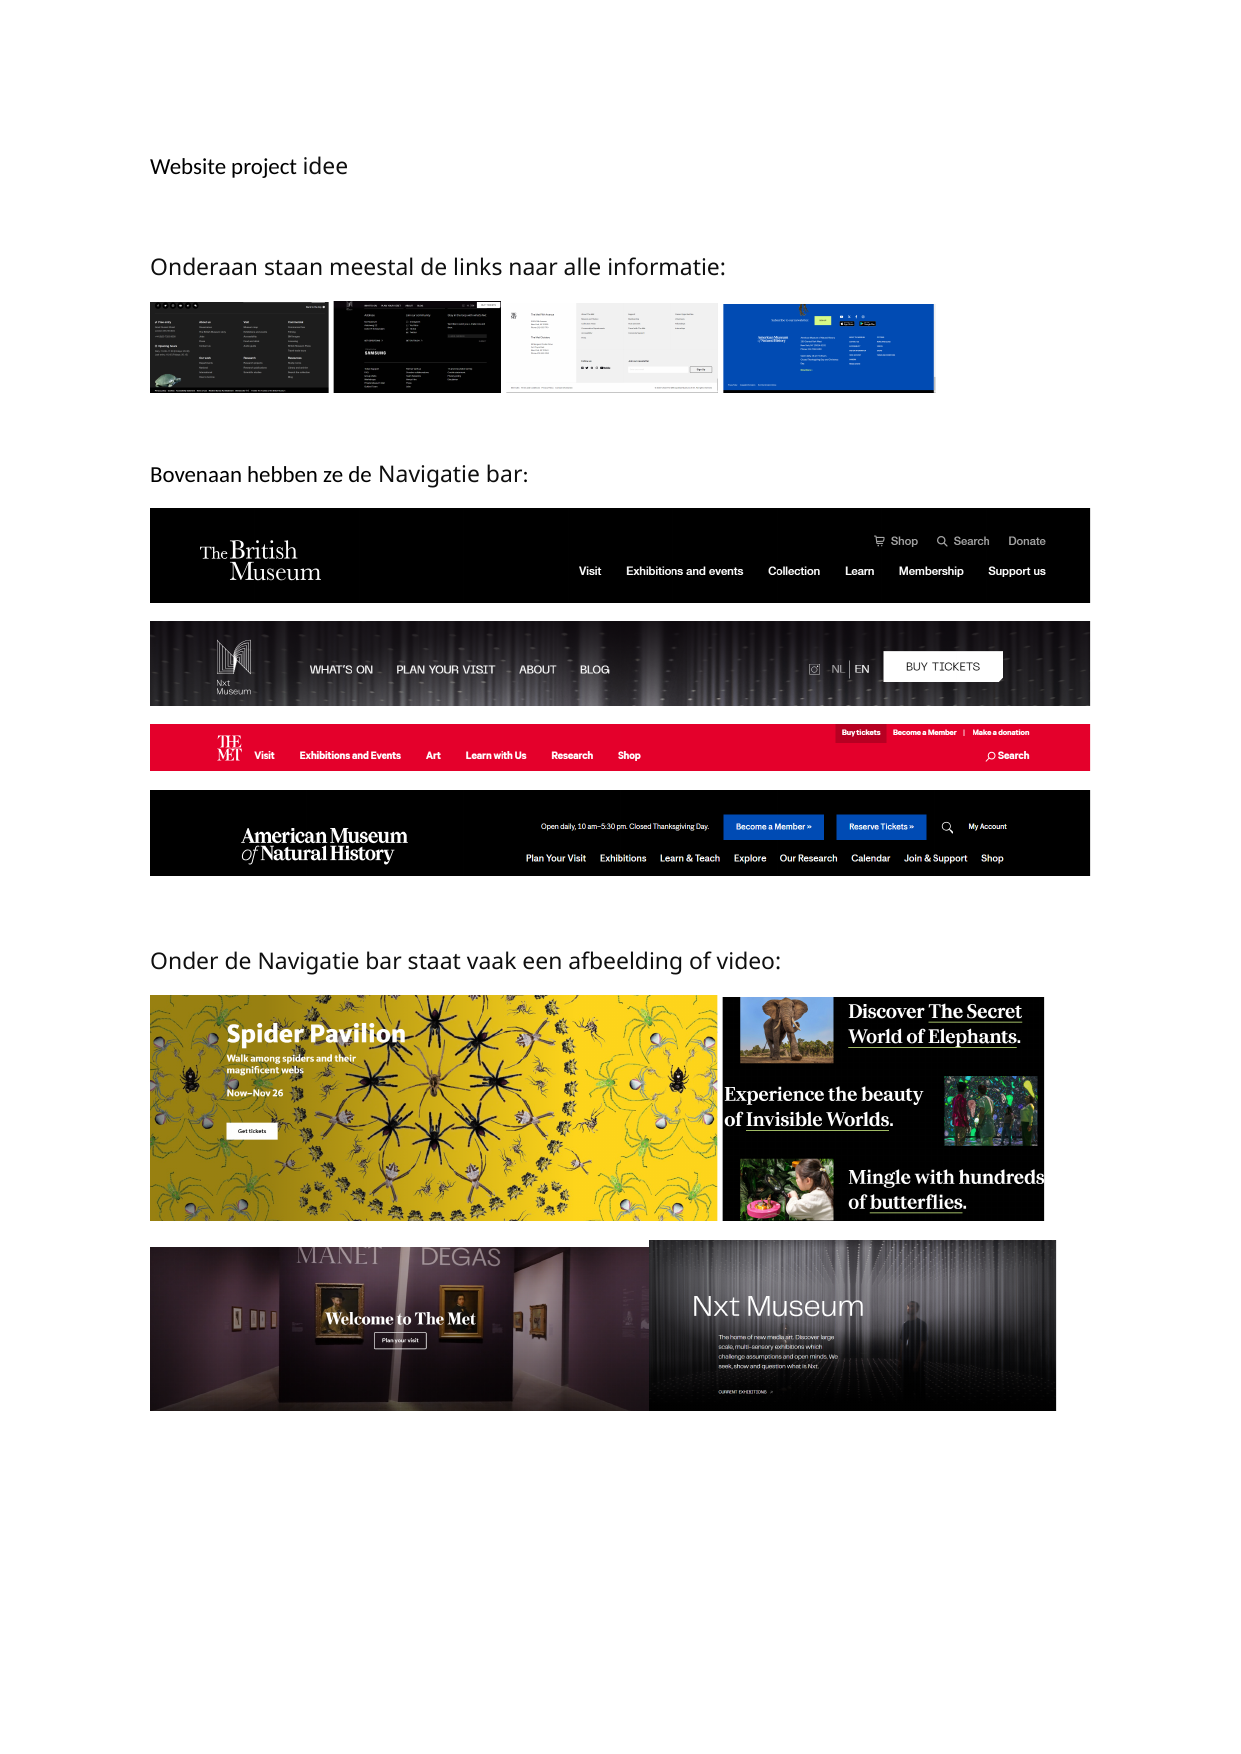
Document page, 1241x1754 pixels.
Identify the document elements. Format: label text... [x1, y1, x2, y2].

text Website project idee [150, 150, 1090, 181]
picture [722, 997, 1045, 1221]
picture [150, 790, 1091, 876]
text Onder de Navigatie bar staat vaak een afbeelding of video: [150, 945, 1090, 976]
text Bovenaan hebben ze de Navigatie bar: [150, 458, 1090, 489]
picture [150, 724, 1091, 771]
text Onderaan staan meestal de links naar alle informatie: [150, 251, 1090, 282]
picture [506, 303, 718, 393]
picture [150, 508, 1091, 603]
picture [150, 1240, 1057, 1411]
picture [723, 304, 936, 393]
picture [150, 302, 329, 393]
picture [150, 621, 1091, 706]
picture [333, 301, 501, 393]
picture [150, 995, 718, 1221]
